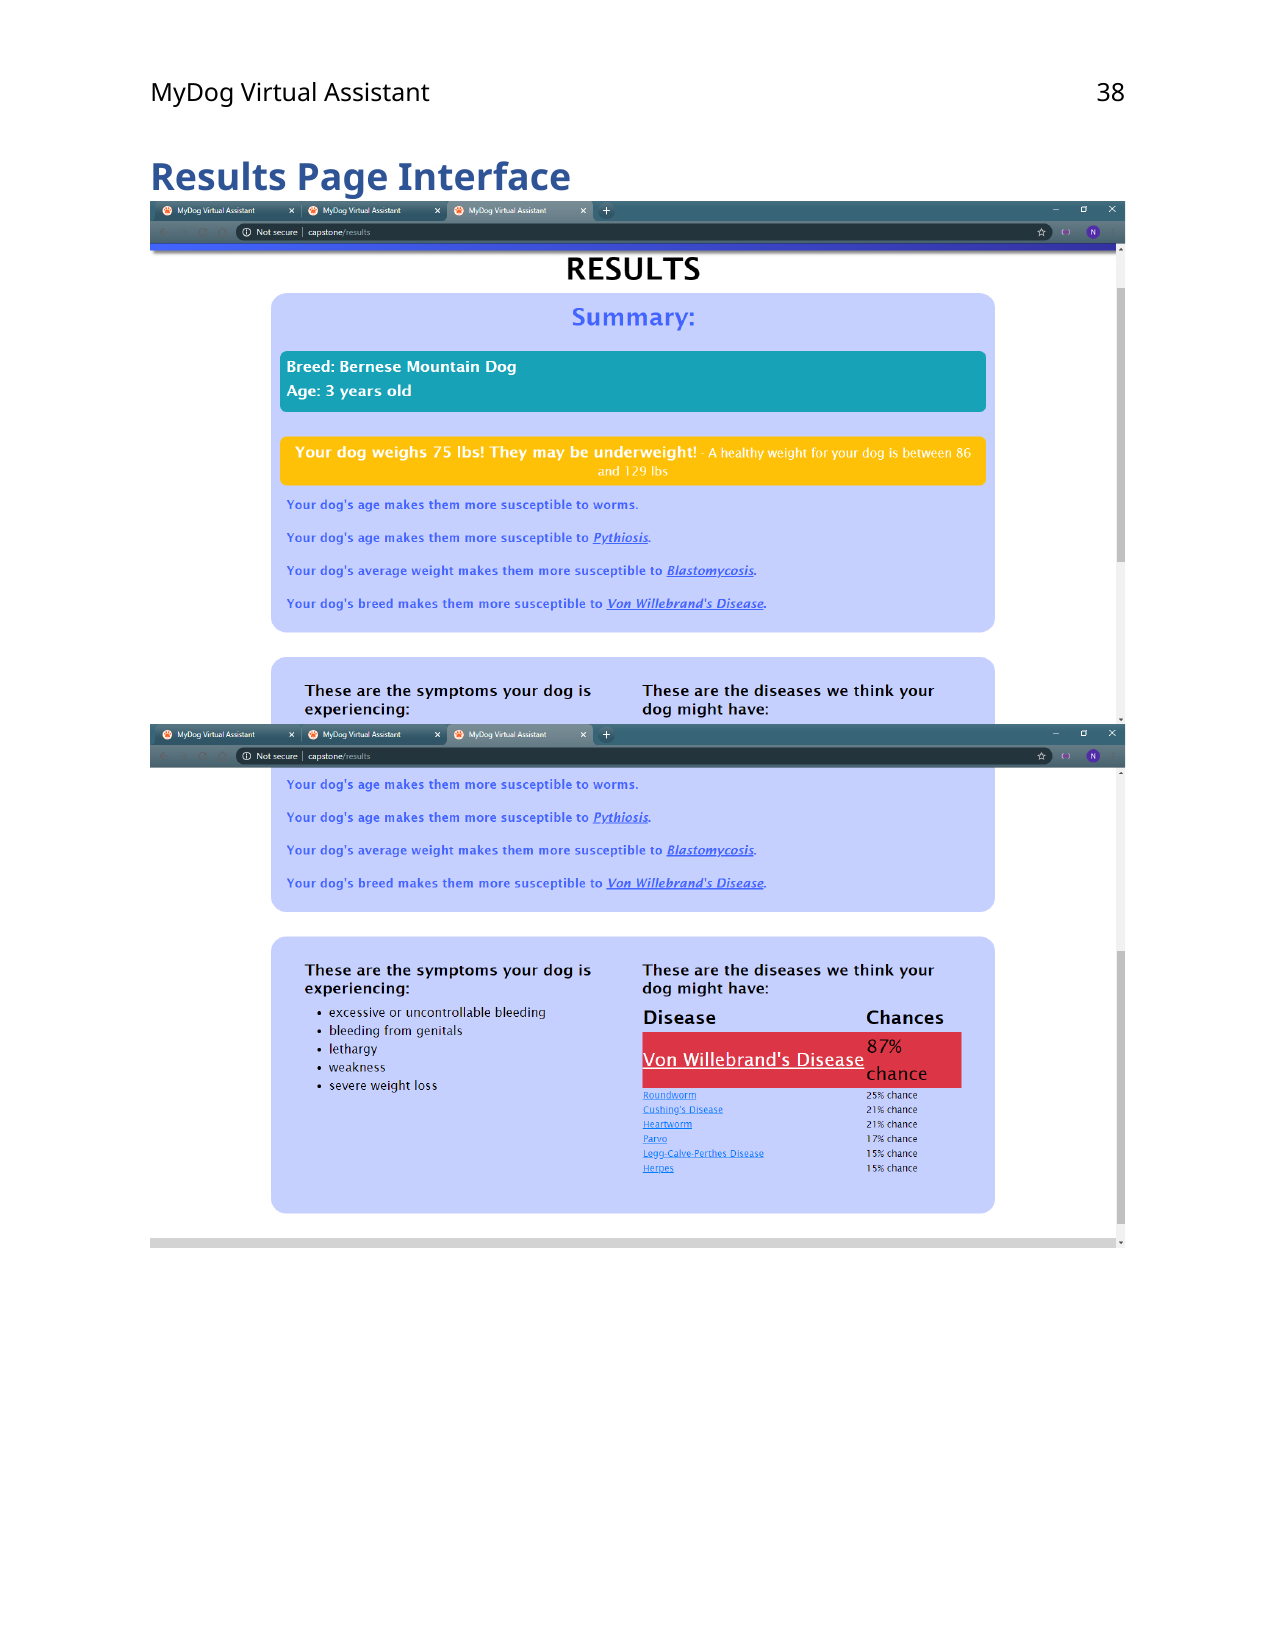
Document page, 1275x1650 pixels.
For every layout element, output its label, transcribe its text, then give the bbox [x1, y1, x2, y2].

picture [150, 201, 1125, 1248]
subtitle Results Page Interface [150, 150, 1125, 201]
